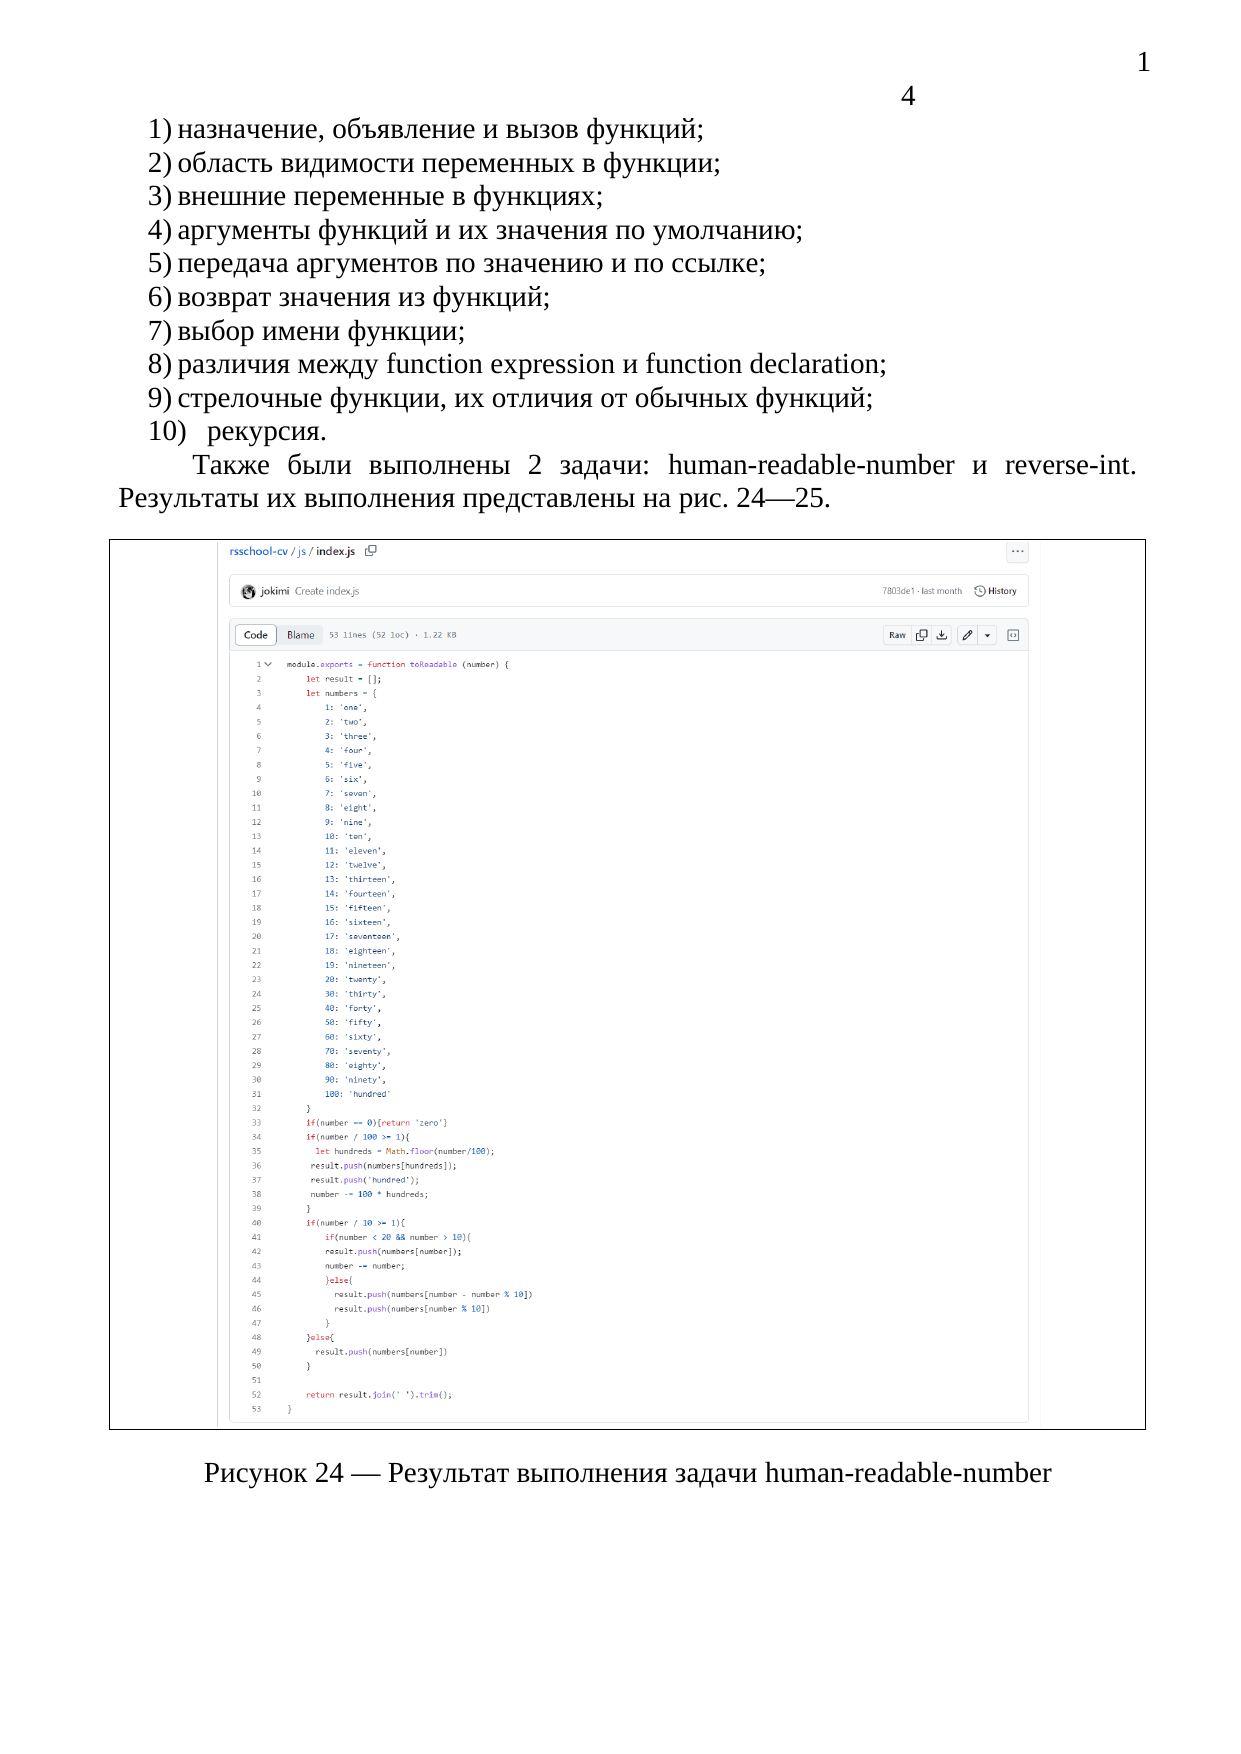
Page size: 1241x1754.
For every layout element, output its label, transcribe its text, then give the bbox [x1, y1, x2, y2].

list выбор имени функции; [148, 313, 1137, 346]
list назначение, объявление и вызов функций; [148, 111, 1137, 145]
list внешние переменные в функциях; [148, 178, 1137, 212]
text Рисунок 24 ― Результат выполнения задачи human-readable-number [118, 1455, 1137, 1488]
list аргументы функций и их значения по умолчанию; [148, 212, 1137, 246]
list передача аргументов по значению и по ссылке; [148, 246, 1137, 279]
list область видимости переменных в функции; [148, 145, 1137, 178]
list рекурсия. [148, 413, 1137, 447]
list различия между function expression и function declaration; [148, 346, 1137, 380]
text Также были выполнены 2 задачи: human-readable-number и reverse-int. Результаты их выполнения представлены на рис. 24―25. [118, 447, 1137, 514]
list возврат значения из функций; [148, 279, 1137, 313]
picture [214, 542, 1041, 1427]
list стрелочные функции, их отличия от обычных функций; [148, 380, 1137, 413]
